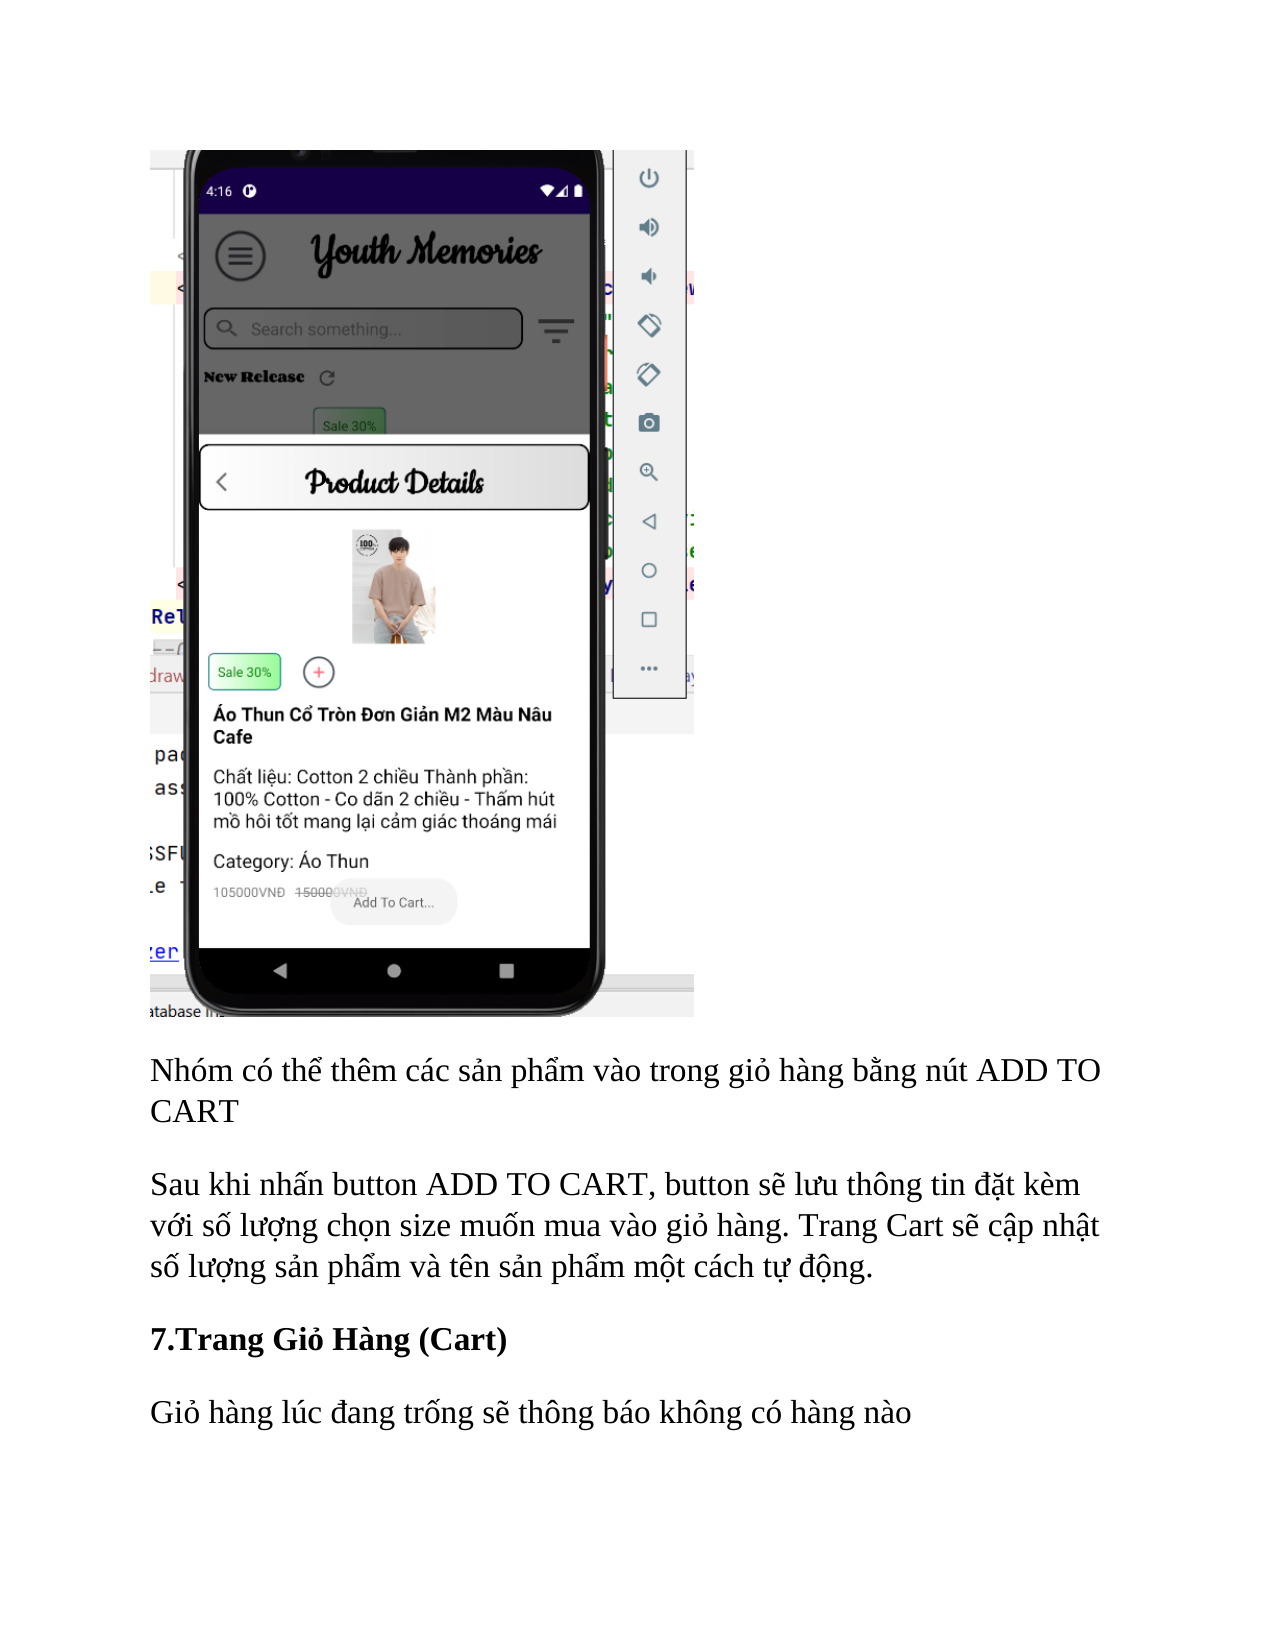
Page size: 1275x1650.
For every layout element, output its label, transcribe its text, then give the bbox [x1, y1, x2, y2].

text Nhóm có thể thêm các sản phẩm vào trong giỏ hàng bằng nút ADD TO CART [150, 1050, 1125, 1130]
text 7.Trang Giỏ Hàng (Cart) [150, 1319, 1125, 1358]
text Sau khi nhấn button ADD TO CART, button sẽ lưu thông tin đặt kèm với số lượng chọn size muốn mua vào giỏ hàng. Trang Cart sẽ cập nhật số lượng sản phẩm và tên sản phẩm một cách tự động. [150, 1164, 1125, 1285]
picture [150, 150, 694, 1017]
text Giỏ hàng lúc đang trống sẽ thông báo không có hàng nào [150, 1392, 1125, 1430]
